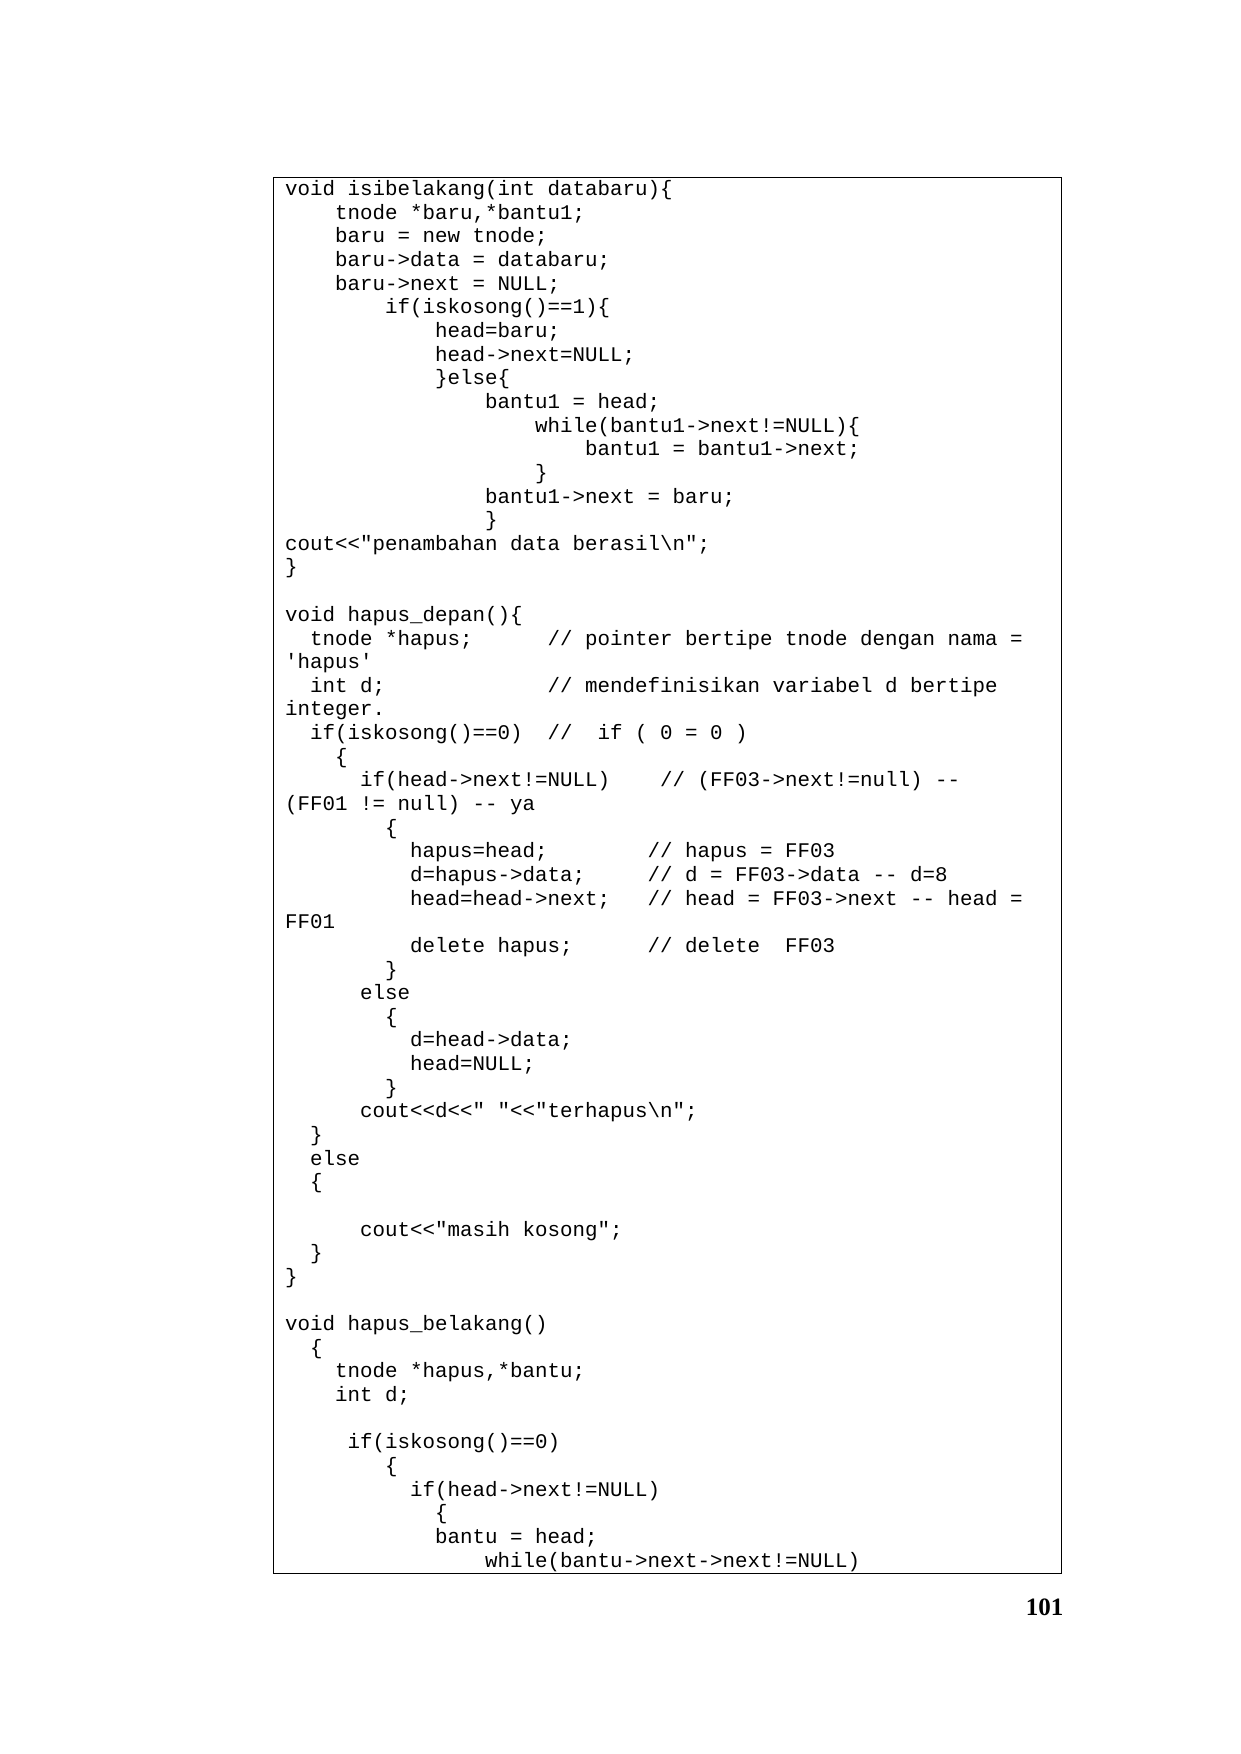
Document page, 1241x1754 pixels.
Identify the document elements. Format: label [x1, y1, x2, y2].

table_header [274, 178, 1061, 1573]
